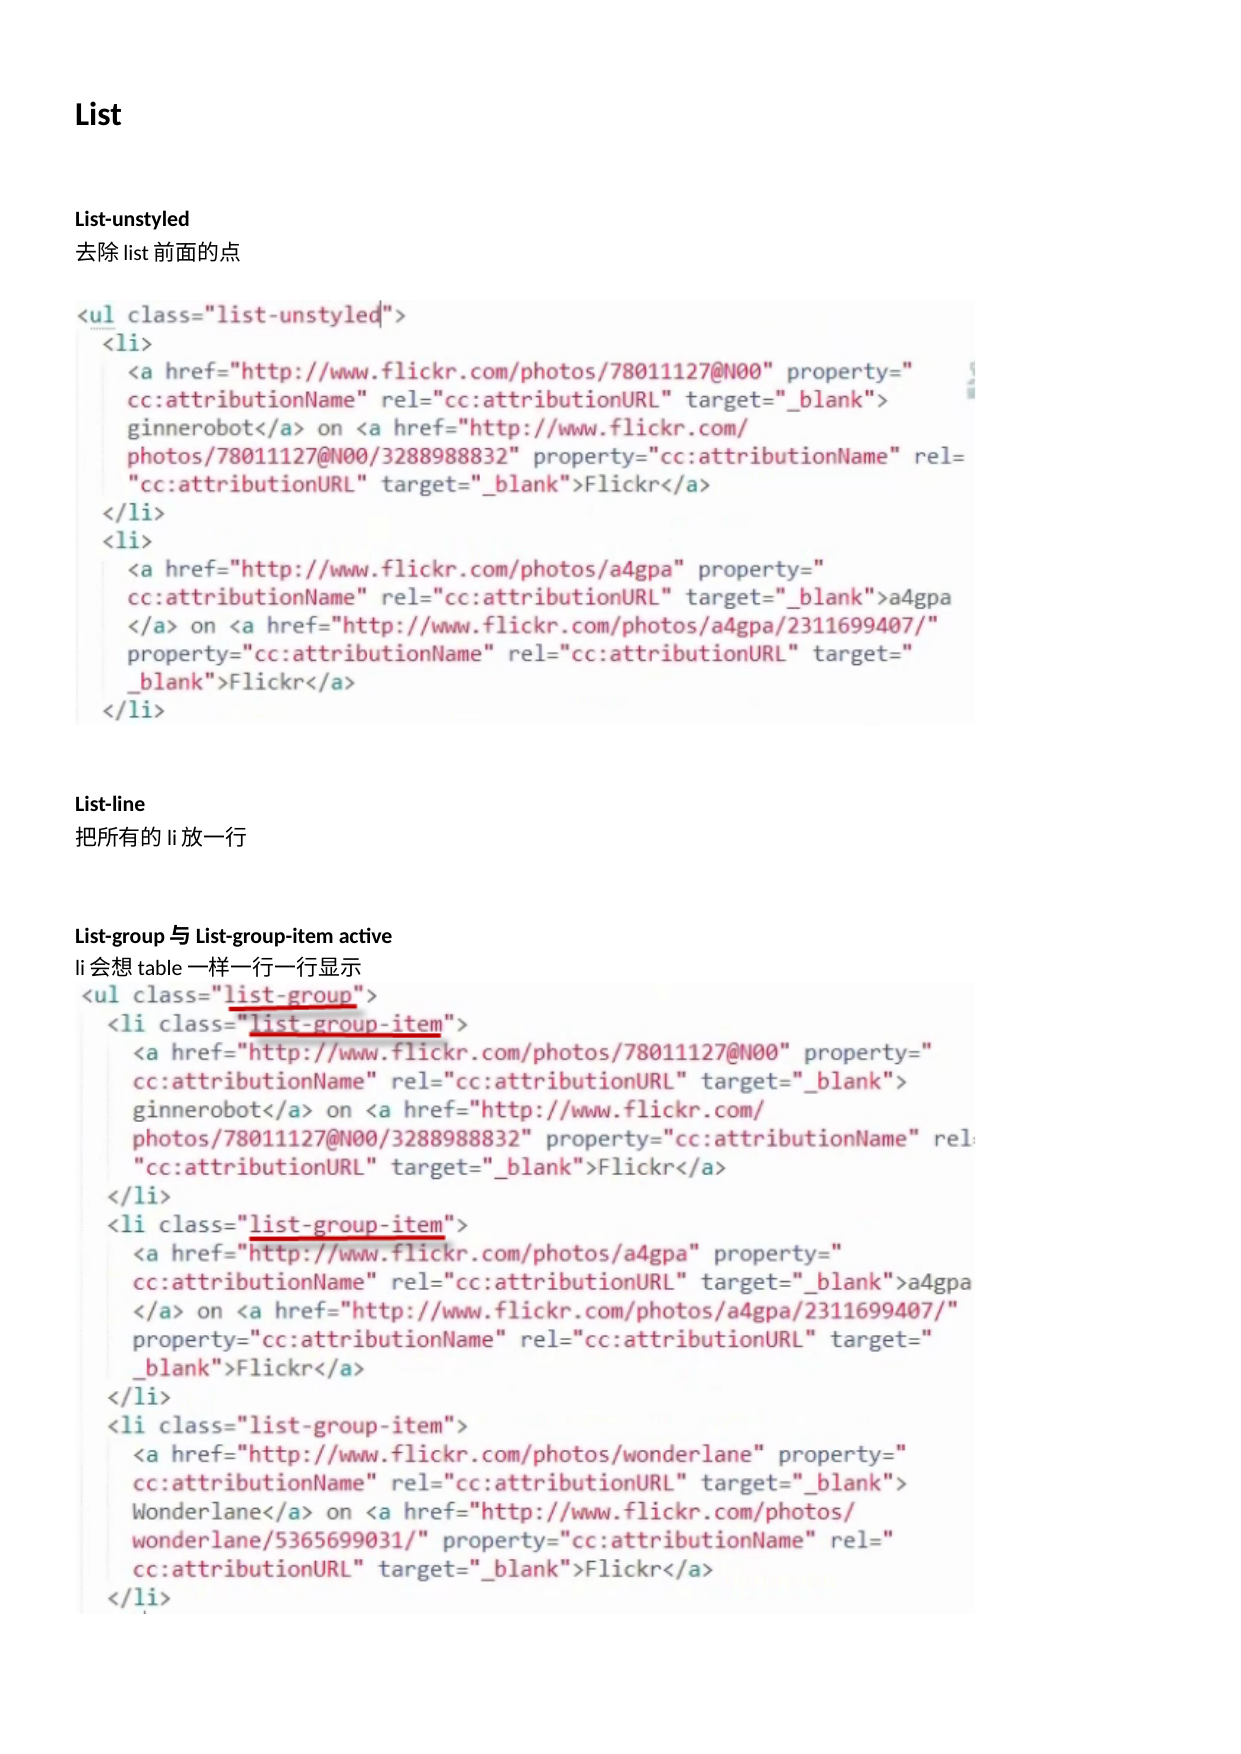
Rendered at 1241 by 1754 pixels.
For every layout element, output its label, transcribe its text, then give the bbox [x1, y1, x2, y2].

text 把所有的li放一行 [75, 820, 1165, 852]
text 去除list前面的点 [75, 235, 1165, 267]
text List-line [75, 787, 1165, 820]
text List-unstyled [75, 202, 1165, 235]
subtitle List [75, 81, 1165, 146]
text List-group与List-group-item active [75, 917, 1165, 950]
text li会想table一样一行一行显示 [75, 950, 1165, 982]
picture [75, 300, 976, 725]
picture [75, 982, 976, 1614]
